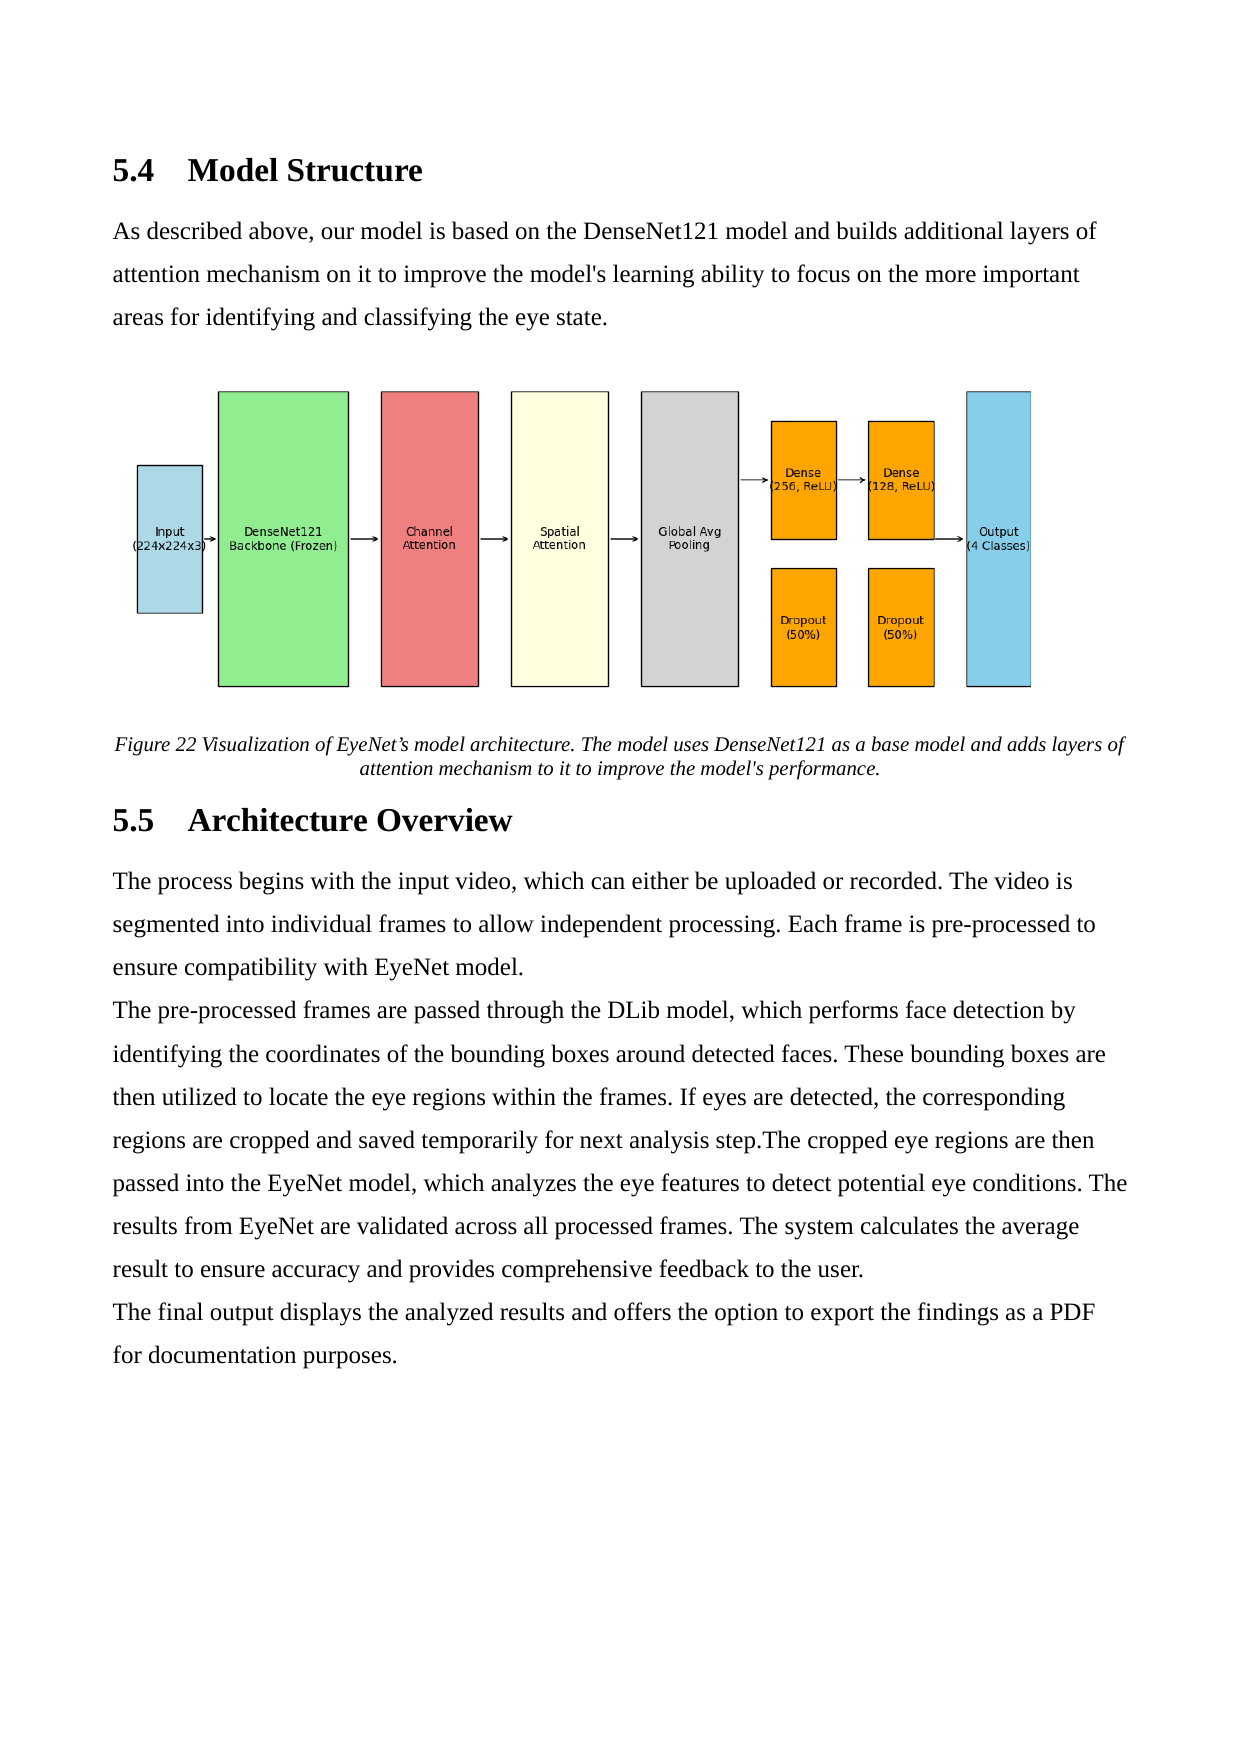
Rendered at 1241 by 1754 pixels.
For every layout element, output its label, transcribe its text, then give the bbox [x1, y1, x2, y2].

text As described above, our model is based on the DenseNet121 model and builds additional layers of attention mechanism on it to improve the model's learning ability to focus on the more important areas for identifying and classifying the eye state. [112, 216, 1128, 331]
text The process begins with the input video, which can either be uploaded or recorded. The video is segmented into individual frames to allow independent processing. Each frame is pre-processed to ensure compatibility with EyeNet model. [112, 866, 1128, 981]
picture [112, 345, 1039, 717]
subtitle Architecture Overview [112, 800, 1128, 839]
text The final output displays the analyzed results and offers the option to export the findings as a PDF for documentation purposes. [112, 1297, 1128, 1369]
text Figure 22 Visualization of EyeNet’s model architecture. The model uses DenseNet121 as a base model and adds layers of attention mechanism to it to improve the model's performance. [112, 731, 1128, 779]
subtitle Model Structure [112, 150, 1128, 188]
text The pre-processed frames are passed through the DLib model, which performs face detection by identifying the coordinates of the bounding boxes around detected faces. These bounding boxes are then utilized to locate the eye regions within the frames. If eyes are detected, the corresponding regions are cropped and saved temporarily for next analysis step.The cropped eye regions are then passed into the EyeNet model, which analyzes the eye features to detect potential eye conditions. The results from EyeNet are validated across all processed frames. The system calculates the average result to ensure accuracy and provides comprehensive feedback to the user. [112, 996, 1128, 1283]
